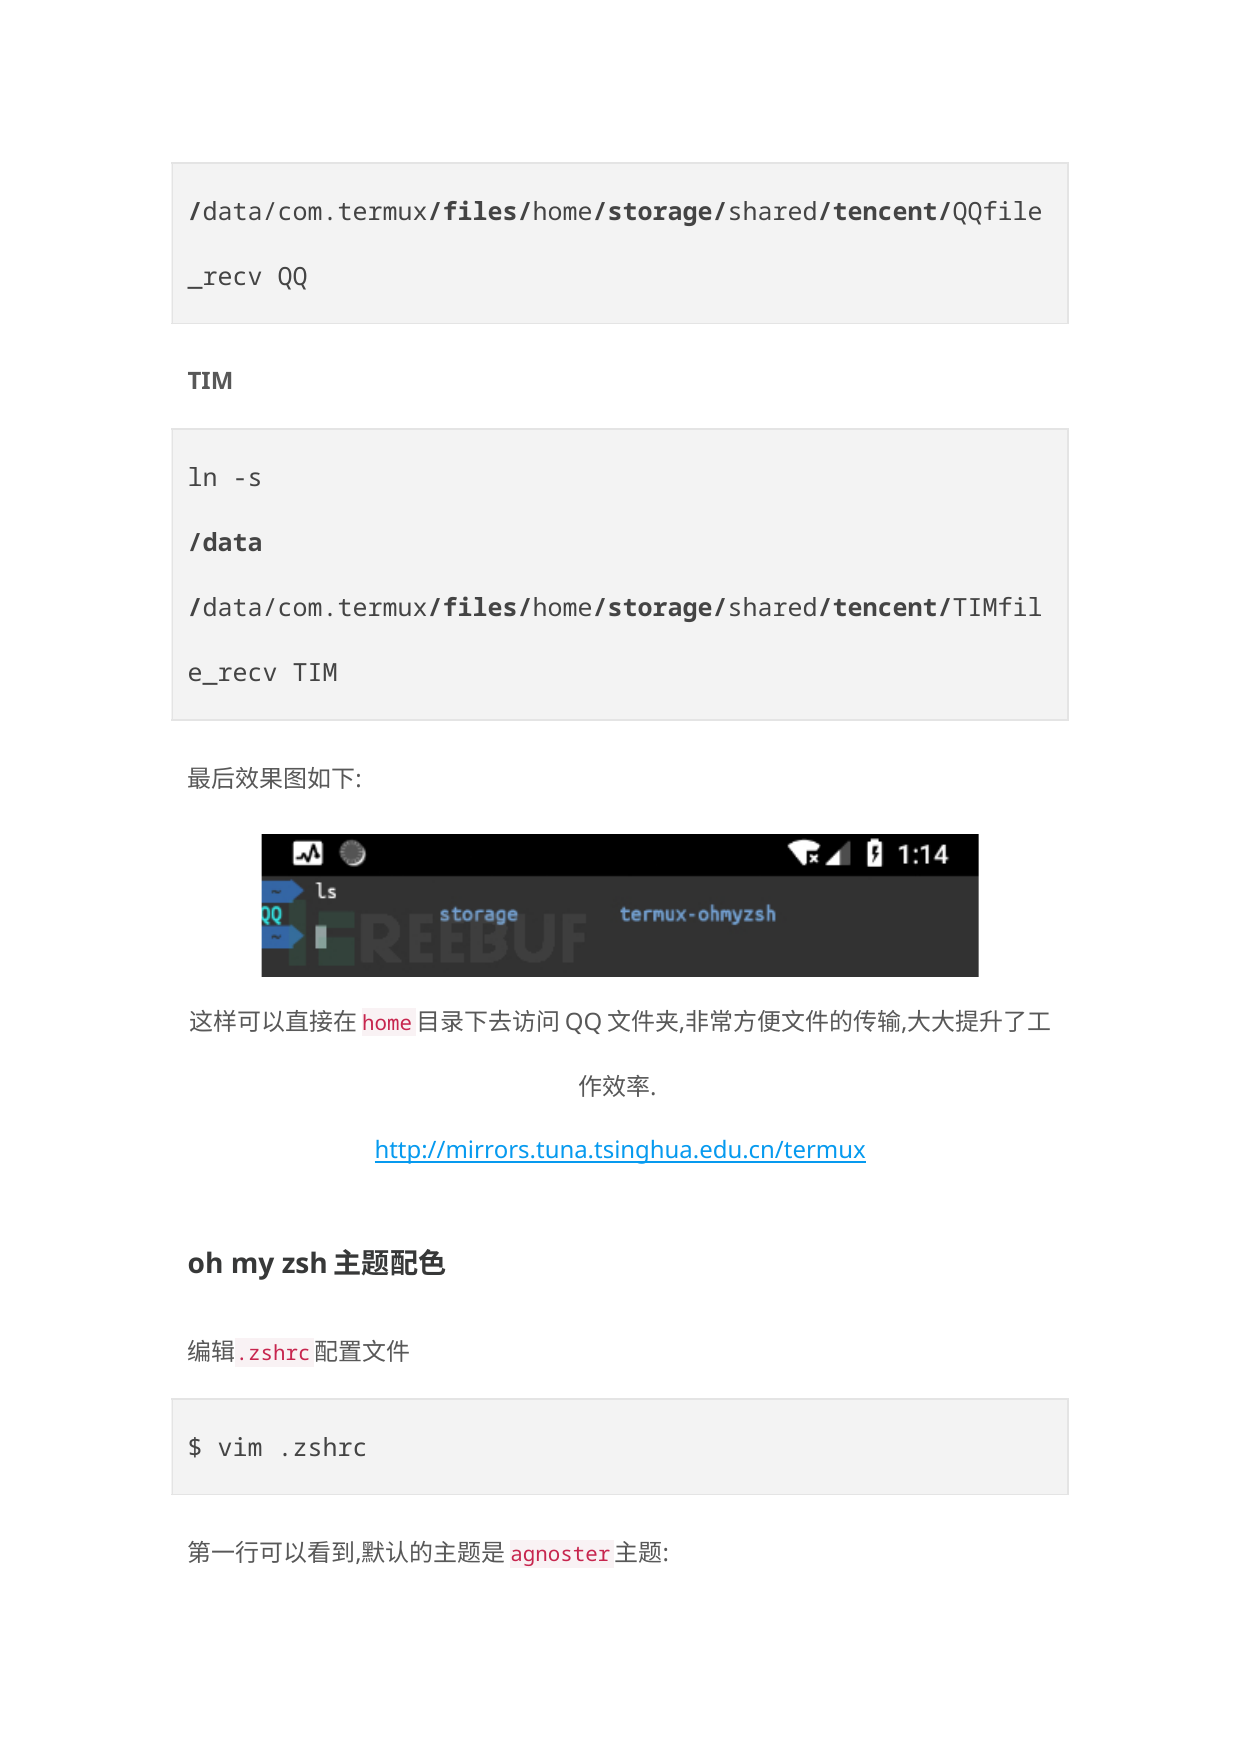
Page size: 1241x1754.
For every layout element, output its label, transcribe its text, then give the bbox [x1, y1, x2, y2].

text TIM [187, 348, 1053, 413]
text oh my zsh主题配色 [187, 1229, 1053, 1294]
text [173, 164, 1067, 323]
picture [261, 834, 979, 977]
text $ vim .zshrc [173, 1400, 1067, 1494]
text 最后效果图如下: [187, 744, 1053, 809]
text ln -s /data/data/com.termux/files/home/storage/shared/tencent/TIMfile_recv TIM [173, 430, 1067, 719]
text 第一行可以看到,默认的主题是agnoster主题: [187, 1519, 1053, 1584]
text 编辑.zshrc配置文件 [187, 1317, 1053, 1382]
